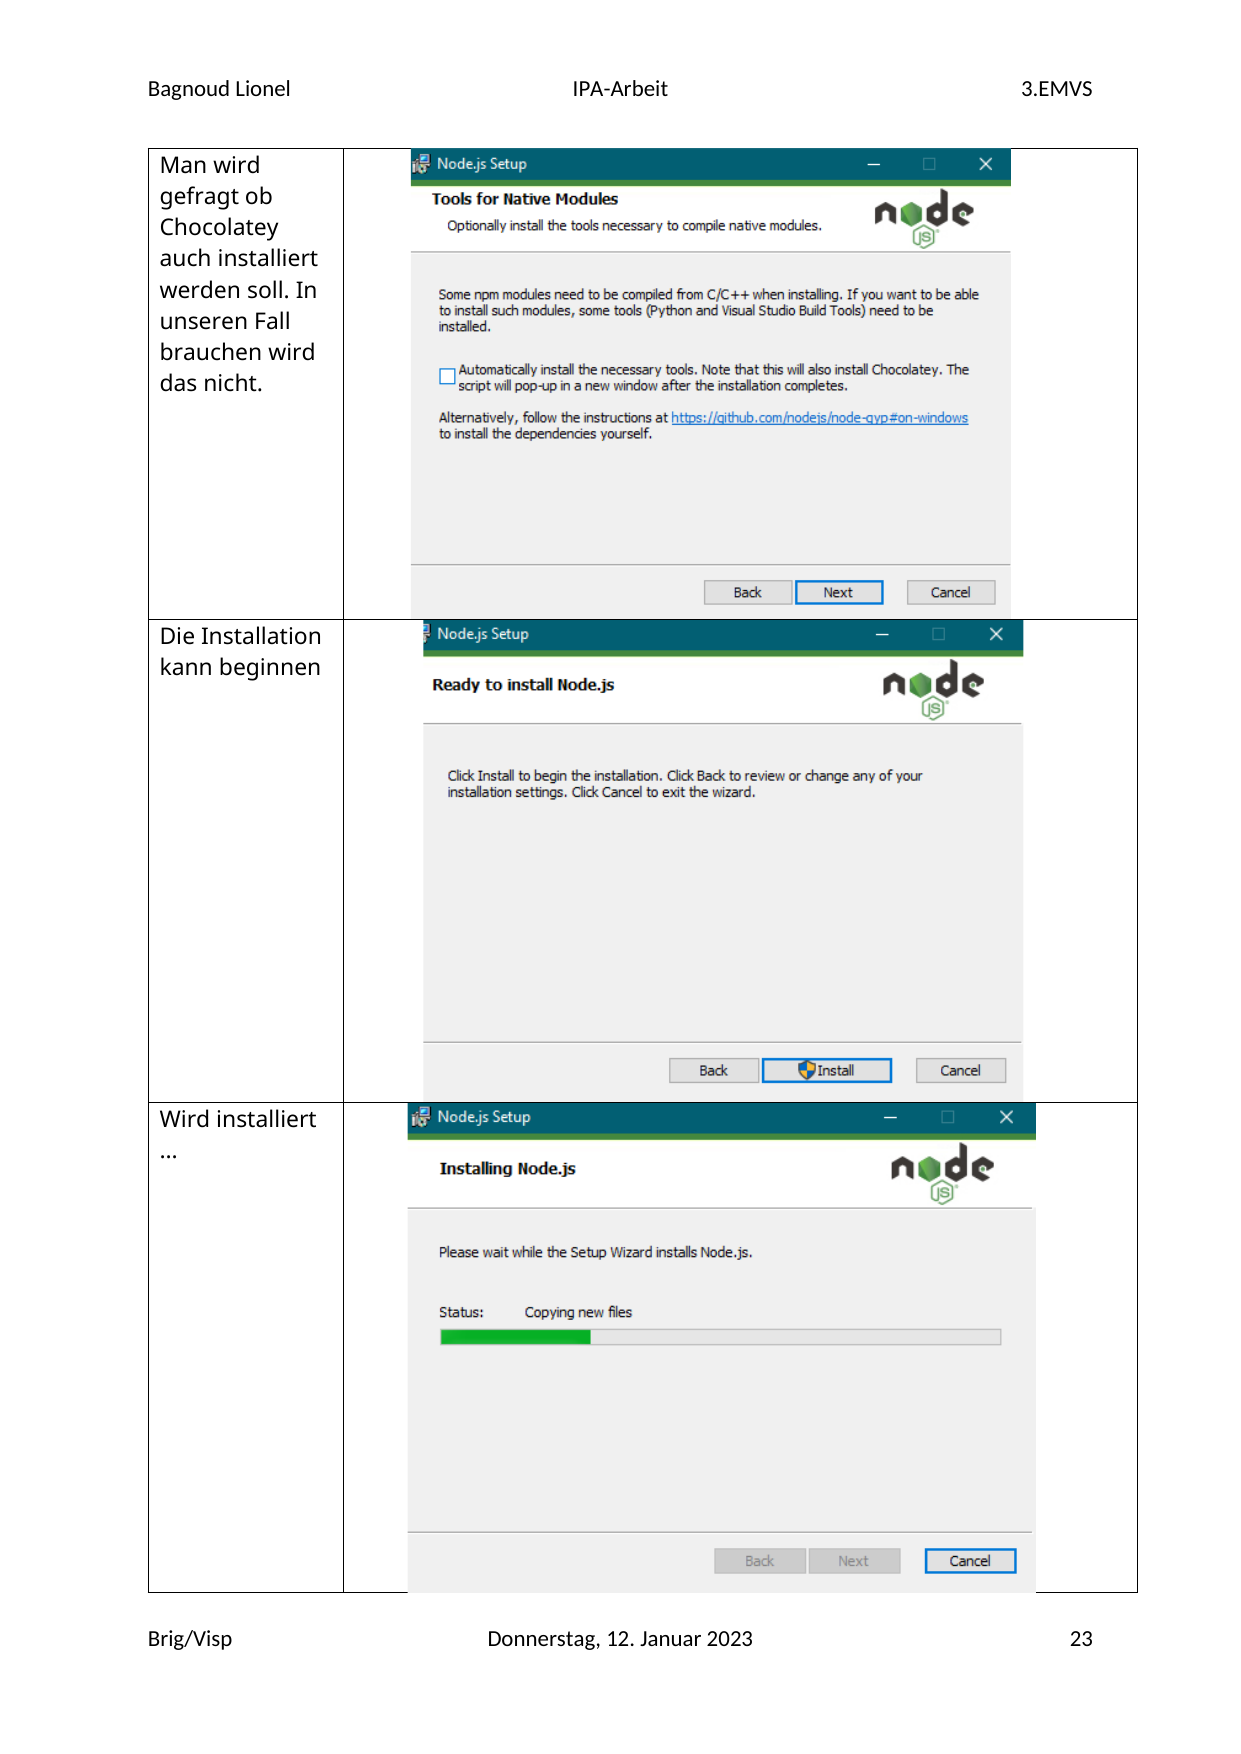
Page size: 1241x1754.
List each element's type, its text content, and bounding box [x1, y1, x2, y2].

table_cell [1011, 149, 1137, 619]
table_cell Die Installation kann beginnen [149, 620, 343, 1102]
picture [410, 148, 1011, 619]
picture [407, 1103, 1036, 1593]
picture [423, 620, 1024, 1102]
table_cell [1036, 1103, 1137, 1592]
table_cell [344, 620, 423, 1102]
table_cell [1024, 620, 1137, 1102]
table_cell Man wird gefragt ob Chocolatey auch installiert werden soll. In unseren Fall brauchen wird das nicht. [149, 149, 343, 619]
table_cell [344, 1103, 407, 1592]
table_cell [344, 149, 410, 619]
table_cell Wird installiert … [149, 1103, 343, 1592]
